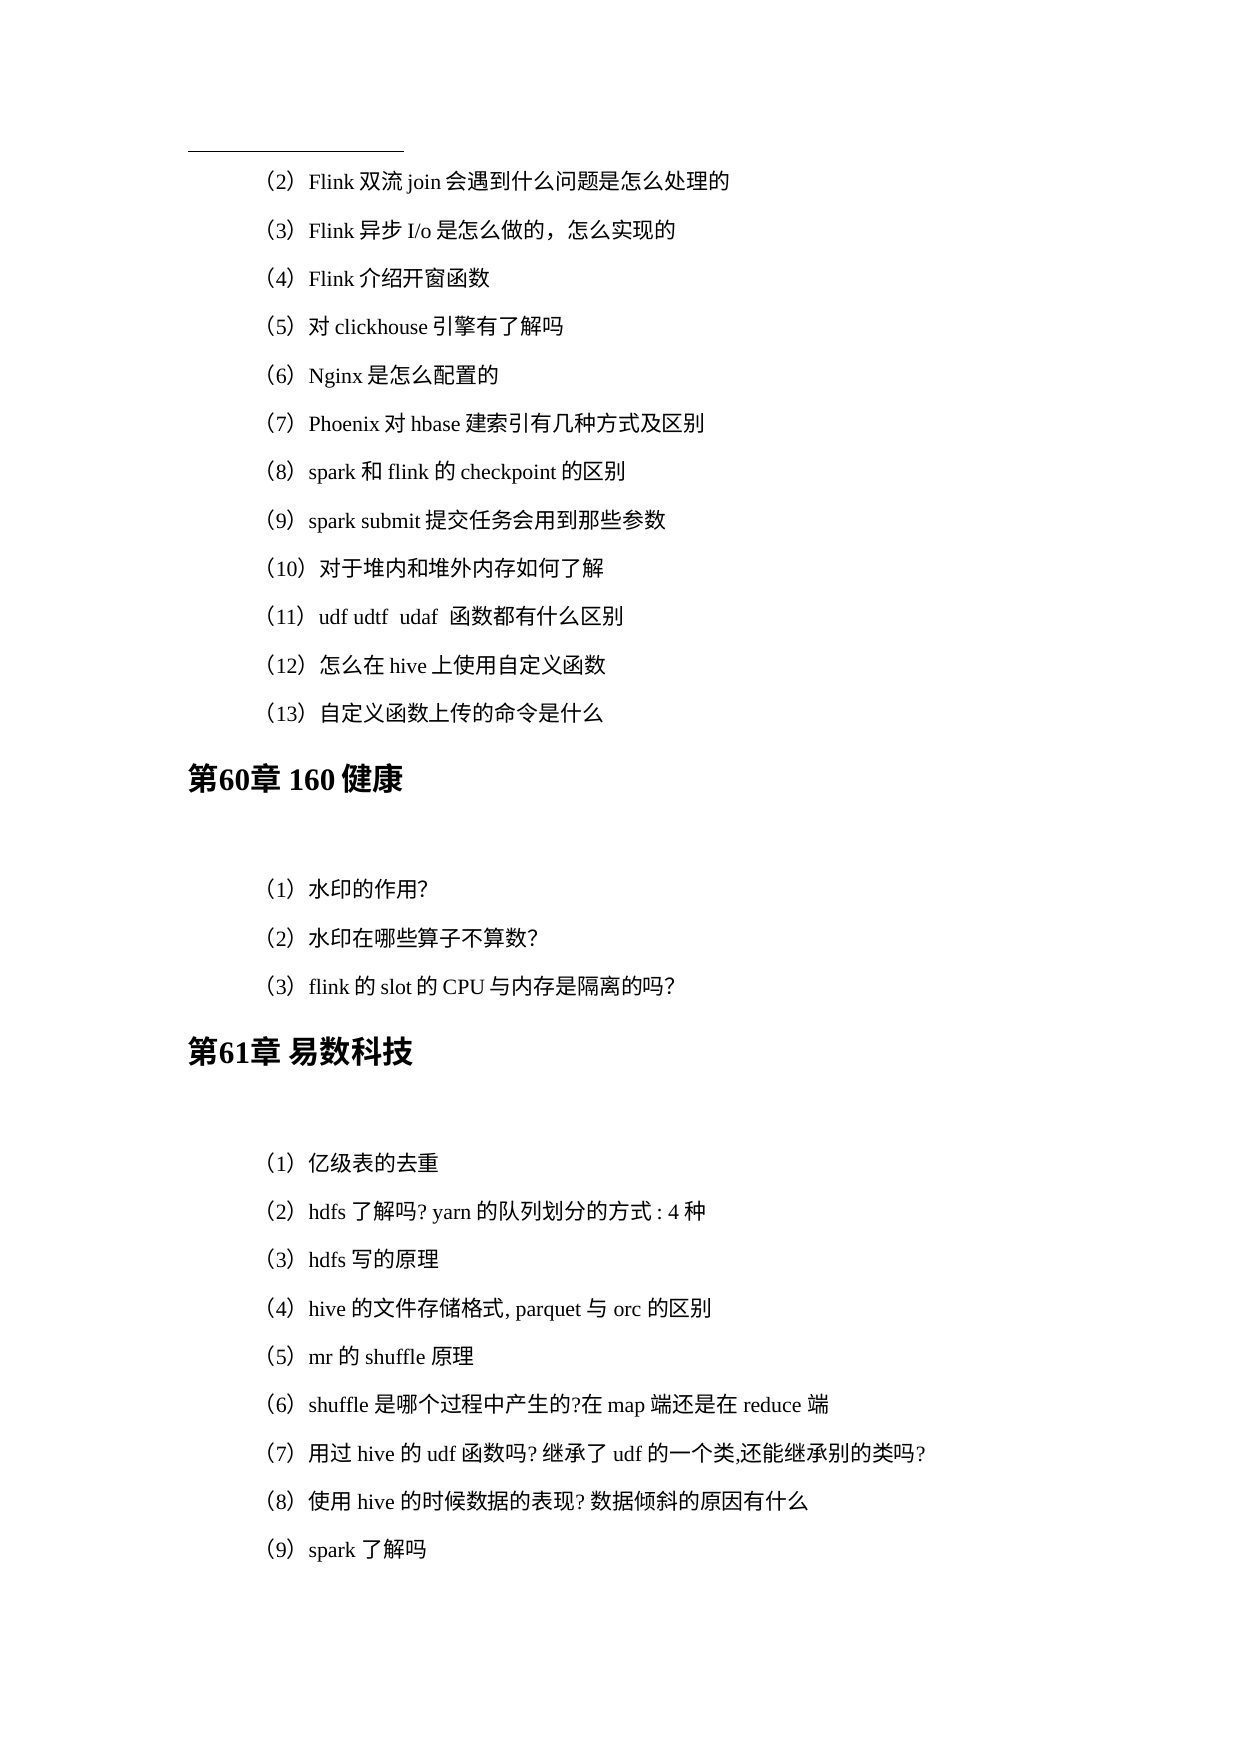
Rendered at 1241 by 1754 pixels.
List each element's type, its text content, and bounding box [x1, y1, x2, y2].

list Flink双流join会遇到什么问题是怎么处理的 [254, 164, 1053, 196]
list flink的slot的CPU与内存是隔离的吗？ [254, 969, 1053, 1001]
list 对于堆内和堆外内存如何了解 [254, 551, 1053, 583]
list 水印的作用？ [254, 872, 1053, 904]
list udf udtf udaf 函数都有什么区别 [254, 599, 1053, 631]
subtitle 易数科技 [187, 1017, 1053, 1082]
list hive 的文件存储格式, parquet 与 orc 的区别 [254, 1290, 1053, 1323]
list 用过 hive 的 udf 函数吗? 继承了 udf 的一个类,还能继承别的类吗? [254, 1435, 1053, 1468]
list 对clickhouse引擎有了解吗 [254, 309, 1053, 341]
list Nginx是怎么配置的 [254, 357, 1053, 390]
list hdfs 了解吗? yarn 的队列划分的方式 : 4 种 [254, 1194, 1053, 1226]
list 使用 hive 的时候数据的表现? 数据倾斜的原因有什么 [254, 1484, 1053, 1516]
list hdfs 写的原理 [254, 1242, 1053, 1274]
list spark 和flink 的checkpoint的区别 [254, 454, 1053, 486]
list shuffle 是哪个过程中产生的?在 map 端还是在 reduce 端 [254, 1387, 1053, 1419]
list Phoenix对hbase建索引有几种方式及区别 [254, 406, 1053, 438]
list 亿级表的去重 [254, 1145, 1053, 1178]
list Flink介绍开窗函数 [254, 261, 1053, 293]
subtitle 160健康 [187, 744, 1053, 809]
list 怎么在hive上使用自定义函数 [254, 647, 1053, 680]
list 自定义函数上传的命令是什么 [254, 696, 1053, 728]
list mr 的 shuffle 原理 [254, 1339, 1053, 1371]
list 水印在哪些算子不算数？ [254, 920, 1053, 953]
list spark 了解吗 [254, 1532, 1053, 1564]
list spark submit提交任务会用到那些参数 [254, 502, 1053, 535]
list Flink异步I/o是怎么做的，怎么实现的 [254, 212, 1053, 245]
